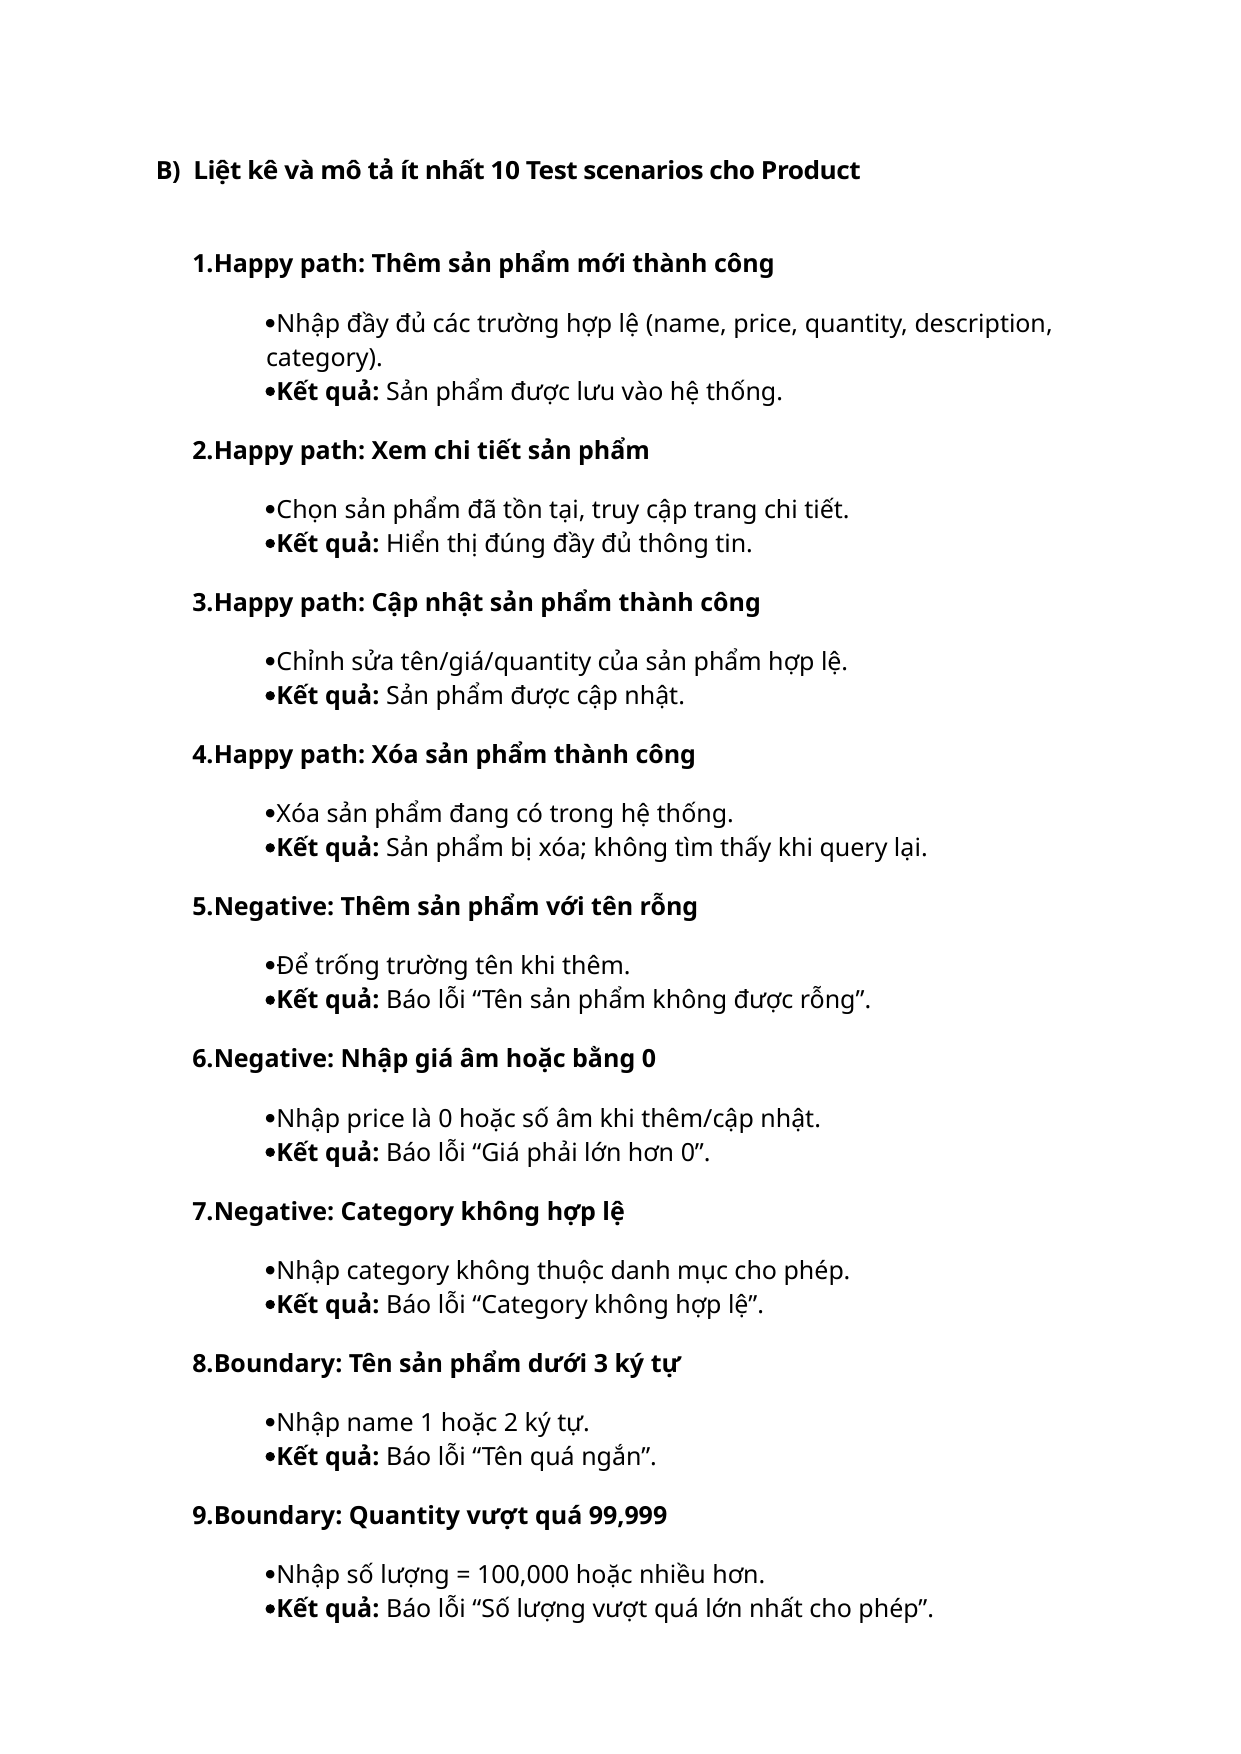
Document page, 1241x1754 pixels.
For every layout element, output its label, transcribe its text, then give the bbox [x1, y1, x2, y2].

list Boundary: Quantity vượt quá 99,999 [192, 1498, 1122, 1532]
list Negative: Thêm sản phẩm với tên rỗng [192, 889, 1122, 923]
list Kết quả: Sản phẩm bị xóa; không tìm thấy khi query lại. [266, 830, 1122, 864]
list Happy path: Xem chi tiết sản phẩm [192, 432, 1122, 466]
list Kết quả: Hiển thị đúng đầy đủ thông tin. [266, 526, 1122, 559]
list Kết quả: Báo lỗi “Giá phải lớn hơn 0”. [266, 1134, 1122, 1168]
list Kết quả: Báo lỗi “Category không hợp lệ”. [266, 1286, 1122, 1321]
list Happy path: Thêm sản phẩm mới thành công [192, 246, 1122, 280]
list Nhập name 1 hoặc 2 ký tự. [266, 1404, 1122, 1439]
list Nhập số lượng = 100,000 hoặc nhiều hơn. [266, 1557, 1122, 1591]
list Để trống trường tên khi thêm. [266, 948, 1122, 982]
list Kết quả: Báo lỗi “Tên quá ngắn”. [266, 1439, 1122, 1473]
list Nhập đầy đủ các trường hợp lệ (name, price, quantity, description, category). [266, 305, 1122, 373]
list Nhập price là 0 hoặc số âm khi thêm/cập nhật. [266, 1100, 1122, 1134]
list Nhập category không thuộc danh mục cho phép. [266, 1252, 1122, 1286]
list Kết quả: Sản phẩm được cập nhật. [266, 678, 1122, 712]
list Boundary: Tên sản phẩm dưới 3 ký tự [192, 1346, 1122, 1379]
list Liệt kê và mô tả ít nhất 10 Test scenarios cho Product [156, 153, 1122, 187]
list Xóa sản phẩm đang có trong hệ thống. [266, 796, 1122, 830]
list Chọn sản phẩm đã tồn tại, truy cập trang chi tiết. [266, 491, 1122, 526]
list Happy path: Cập nhật sản phẩm thành công [192, 584, 1122, 619]
list Chỉnh sửa tên/giá/quantity của sản phẩm hợp lệ. [266, 644, 1122, 678]
list Negative: Nhập giá âm hoặc bằng 0 [192, 1041, 1122, 1075]
list Happy path: Xóa sản phẩm thành công [192, 737, 1122, 771]
list Kết quả: Sản phẩm được lưu vào hệ thống. [266, 373, 1122, 407]
list Kết quả: Báo lỗi “Tên sản phẩm không được rỗng”. [266, 982, 1122, 1016]
list Kết quả: Báo lỗi “Số lượng vượt quá lớn nhất cho phép”. [266, 1591, 1122, 1625]
list Negative: Category không hợp lệ [192, 1193, 1122, 1227]
